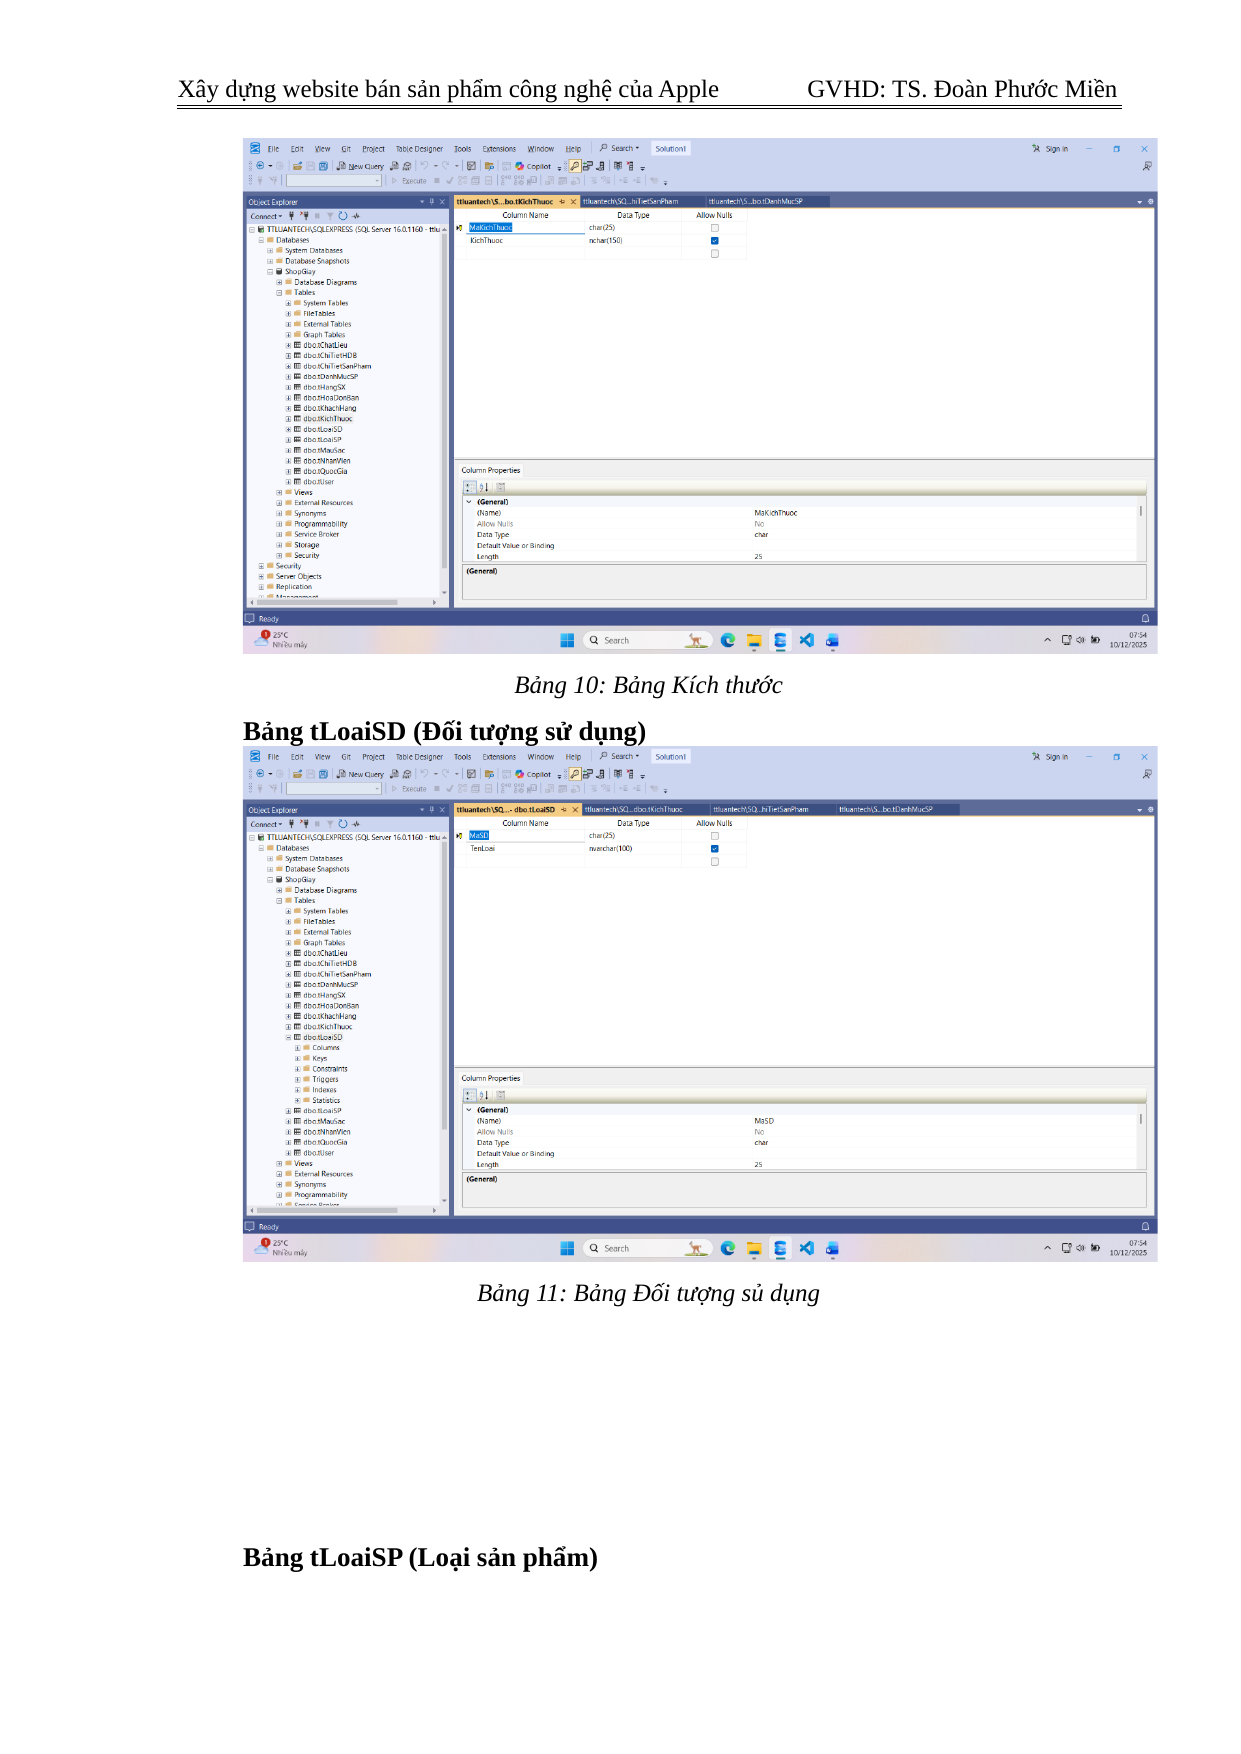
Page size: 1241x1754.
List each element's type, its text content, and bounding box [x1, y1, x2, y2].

picture [242, 746, 1158, 1262]
picture [242, 138, 1158, 654]
text Bảng 11: Bảng Đối tượng sủ dụng [177, 1278, 1122, 1307]
list Bảng tLoaiSD (Đối tượng sử dụng) [243, 715, 1122, 746]
list Bảng tLoaiSP (Loại sản phẩm) [243, 1541, 1122, 1573]
text Bảng 10: Bảng Kích thước [177, 670, 1122, 698]
